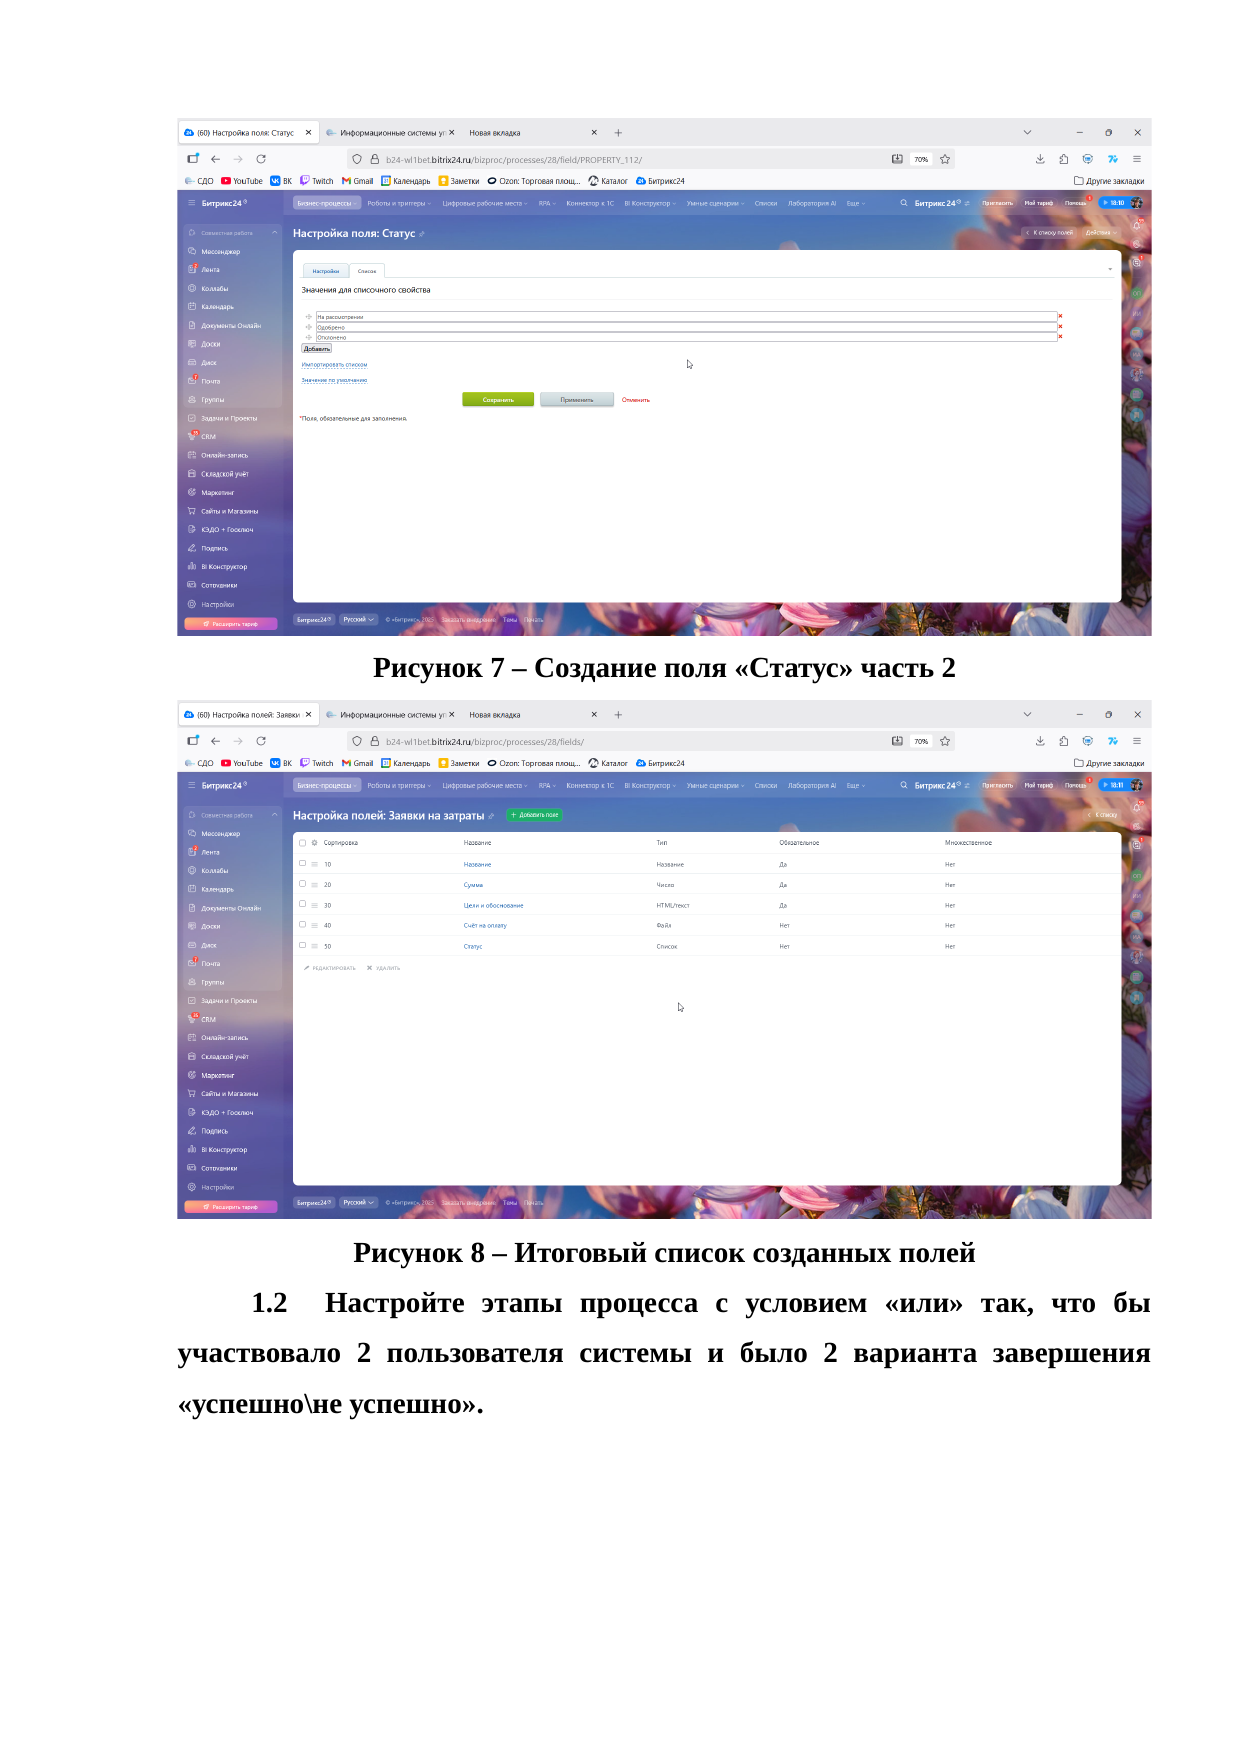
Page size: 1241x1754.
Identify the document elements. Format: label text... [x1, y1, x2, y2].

picture [177, 700, 1152, 1219]
picture [177, 118, 1152, 636]
list Настройте этапы процесса с условием «или» так, что бы участвовало 2 пользователя системы и было 2 варианта завершения «успешно\не успешно». [177, 1285, 1152, 1419]
text Рисунок 8 – Итоговый список созданных полей [177, 1219, 1152, 1268]
text Рисунок 7 – Создание поля «Статус» часть 2 [177, 650, 1152, 684]
